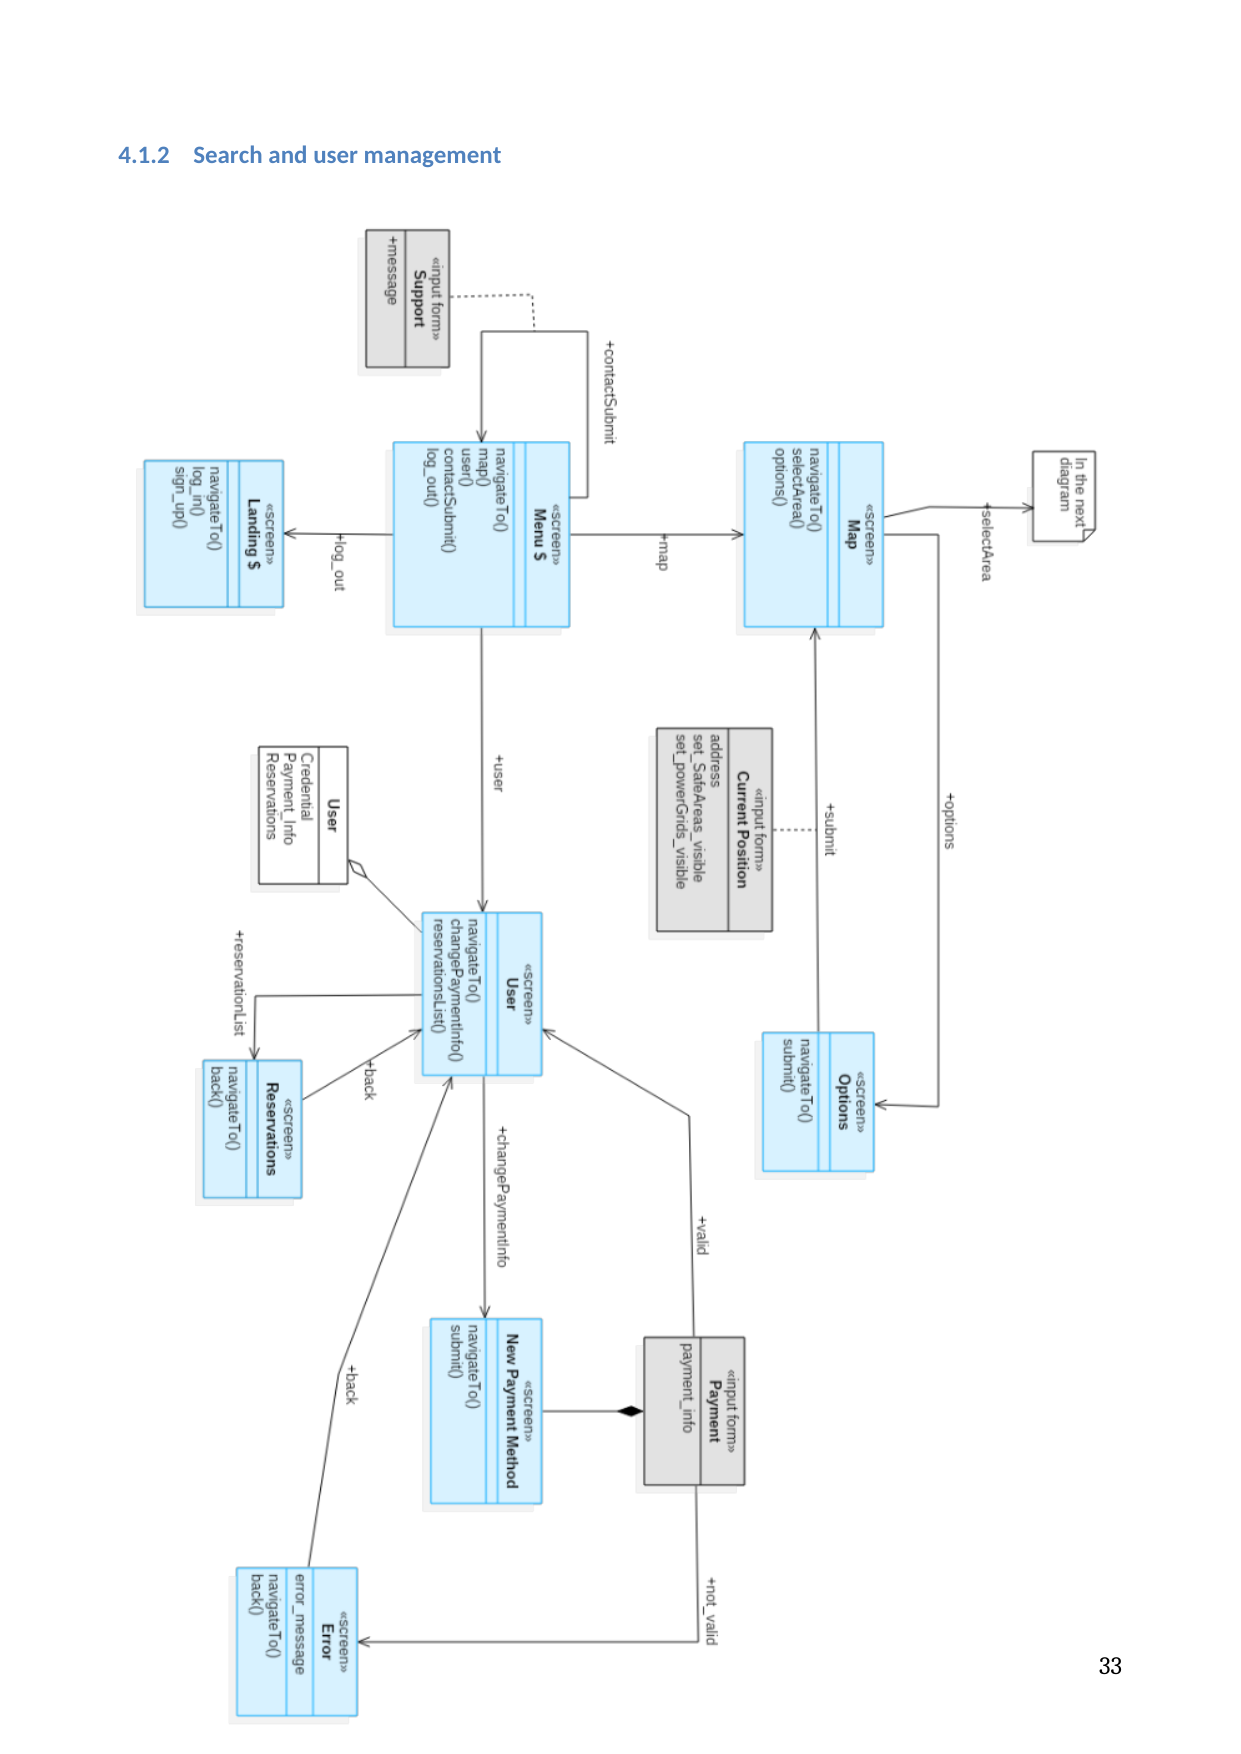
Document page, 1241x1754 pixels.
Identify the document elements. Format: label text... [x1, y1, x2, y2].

picture [100, 220, 1106, 1754]
subtitle Search and user management [118, 139, 1122, 169]
